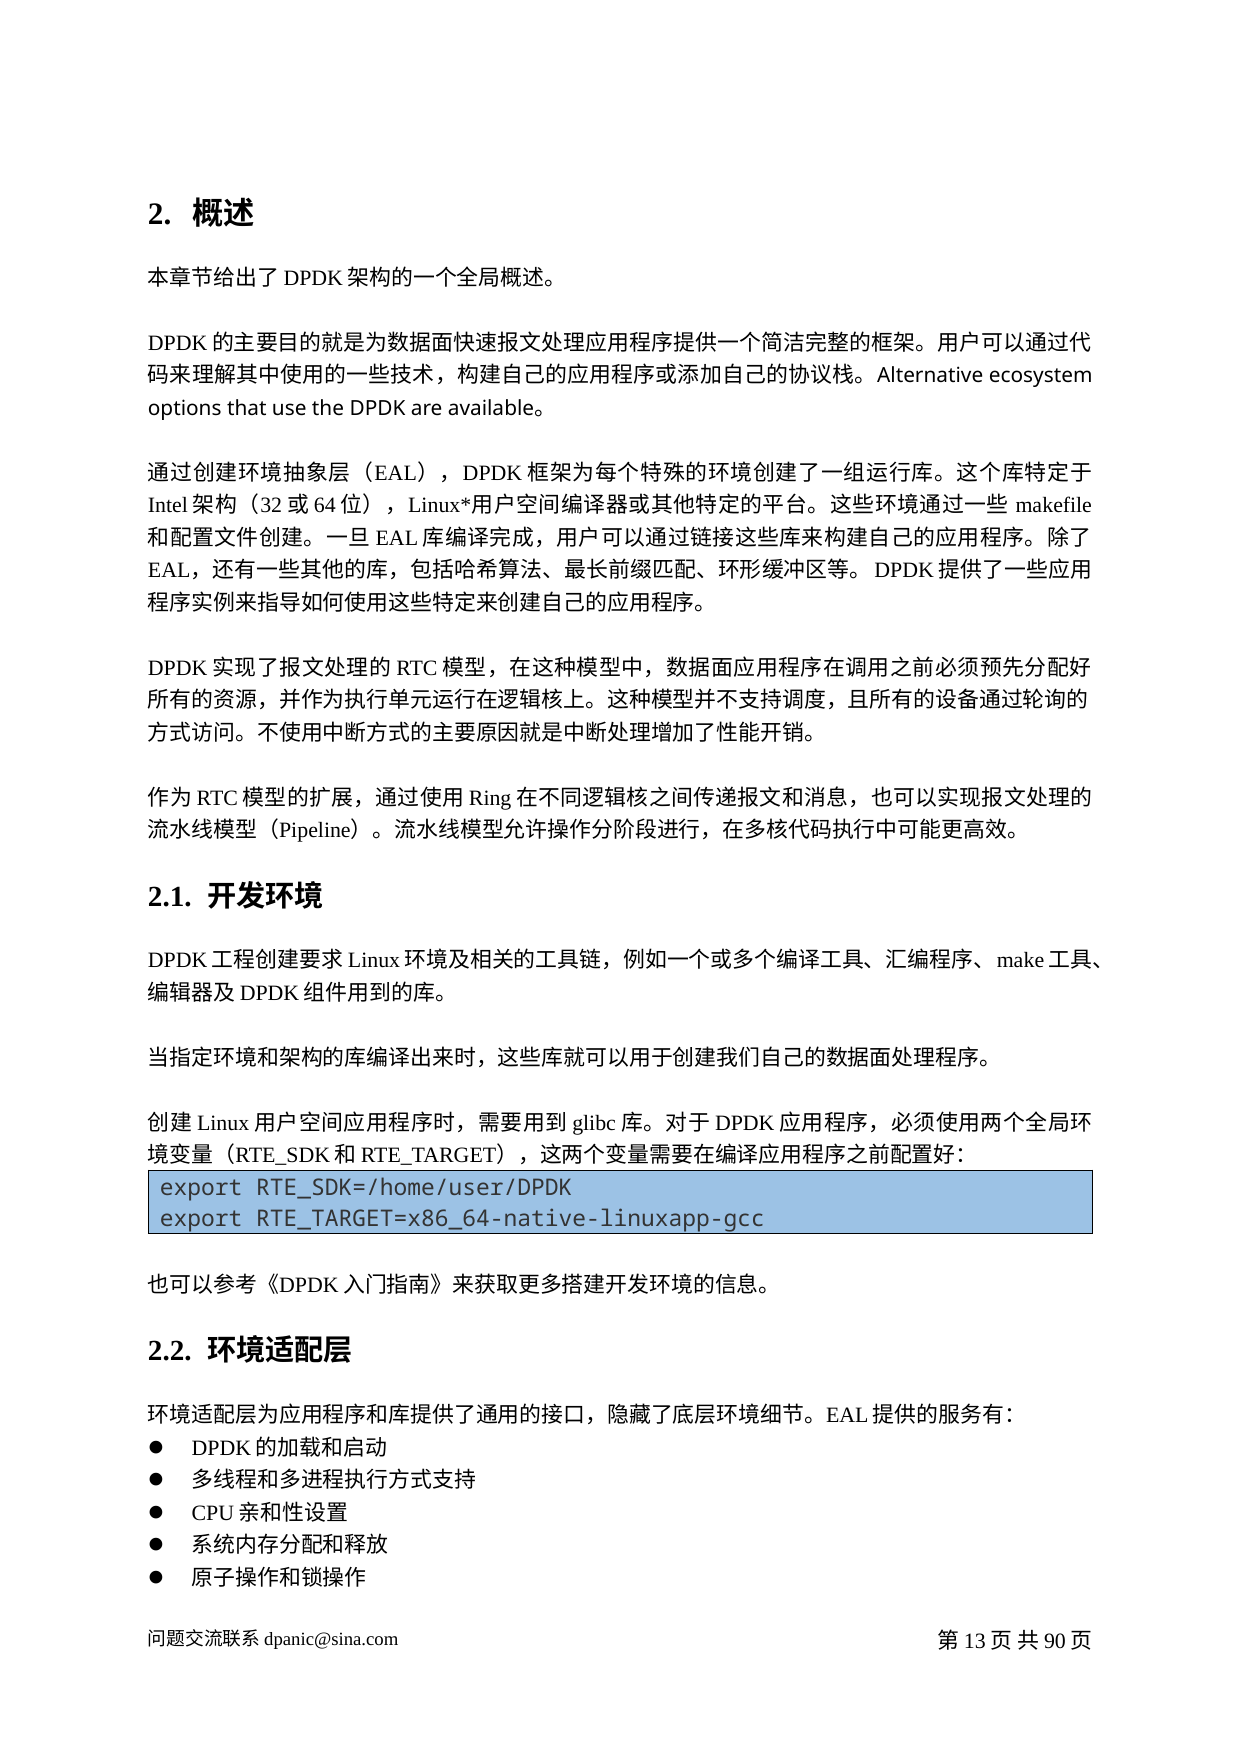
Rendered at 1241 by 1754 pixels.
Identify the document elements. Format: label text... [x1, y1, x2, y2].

subtitle 开发环境 [148, 861, 1092, 926]
subtitle 环境适配层 [148, 1315, 1092, 1380]
text 当指定环境和架构的库编译出来时，这些库就可以用于创建我们自己的数据面处理程序。 [148, 1039, 1092, 1072]
text 也可以参考《DPDK入门指南》来获取更多搭建开发环境的信息。 [148, 1267, 1092, 1299]
list DPDK的加载和启动 [148, 1429, 1092, 1462]
text 创建Linux用户空间应用程序时，需要用到glibc库。对于DPDK应用程序，必须使用两个全局环境变量（RTE_SDK和RTE_TARGET），这两个变量需要在编译应用程序之前配置好： [148, 1104, 1092, 1169]
text DPDK实现了报文处理的RTC模型，在这种模型中，数据面应用程序在调用之前必须预先分配好所有的资源，并作为执行单元运行在逻辑核上。这种模型并不支持调度，且所有的设备通过轮询的方式访问。不使用中断方式的主要原因就是中断处理增加了性能开销。 [148, 649, 1092, 747]
list 原子操作和锁操作 [148, 1559, 1092, 1592]
text 环境适配层为应用程序和库提供了通用的接口，隐藏了底层环境细节。EAL提供的服务有： [148, 1397, 1092, 1429]
text 作为RTC模型的扩展，通过使用Ring在不同逻辑核之间传递报文和消息，也可以实现报文处理的流水线模型（Pipeline）。流水线模型允许操作分阶段进行，在多核代码执行中可能更高效。 [148, 779, 1092, 844]
subtitle 概述 [148, 178, 1092, 243]
text 通过创建环境抽象层（EAL），DPDK框架为每个特殊的环境创建了一组运行库。这个库特定于Intel架构（32或64位），Linux*用户空间编译器或其他特定的平台。这些环境通过一些makefile和配置文件创建。一旦EAL库编译完成，用户可以通过链接这些库来构建自己的应用程序。除了EAL，还有一些其他的库，包括哈希算法、最长前缀匹配、环形缓冲区等。DPDK提供了一些应用程序实例来指导如何使用这些特定来创建自己的应用程序。 [148, 454, 1092, 617]
text DPDK工程创建要求Linux环境及相关的工具链，例如一个或多个编译工具、汇编程序、make工具、编辑器及DPDK组件用到的库。 [148, 942, 1092, 1007]
table_header export RTE_SDK=/home/user/DPDK export RTE_TARGET=x86_64-native-linuxapp-gcc [149, 1171, 1092, 1233]
list 系统内存分配和释放 [148, 1527, 1092, 1559]
list CPU亲和性设置 [148, 1494, 1092, 1527]
text 本章节给出了DPDK架构的一个全局概述。 [148, 259, 1092, 292]
list 多线程和多进程执行方式支持 [148, 1462, 1092, 1494]
text DPDK的主要目的就是为数据面快速报文处理应用程序提供一个简洁完整的框架。用户可以通过代码来理解其中使用的一些技术，构建自己的应用程序或添加自己的协议栈。Alternative ecosystem options that use the DPDK are available。 [148, 324, 1092, 422]
